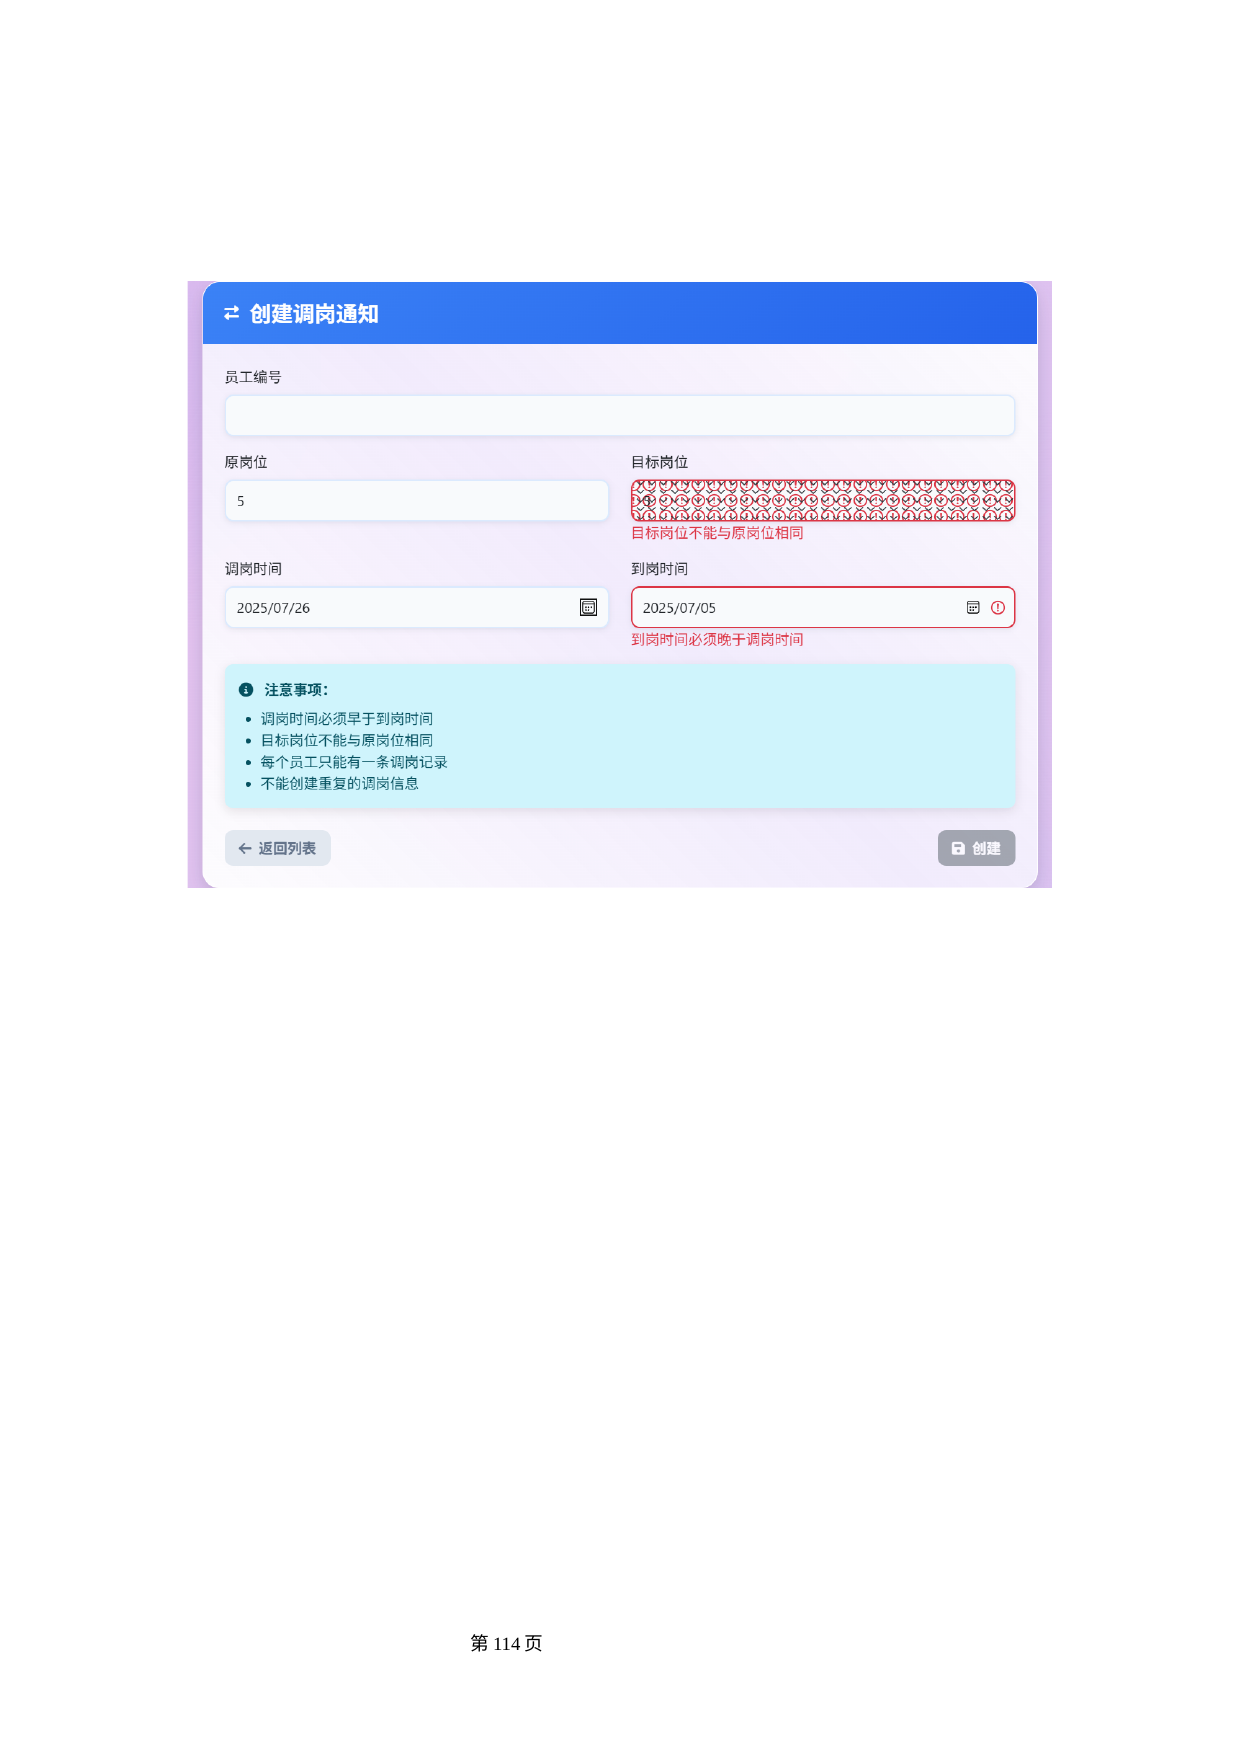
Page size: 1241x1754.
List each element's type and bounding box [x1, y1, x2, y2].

picture [187, 281, 1052, 888]
